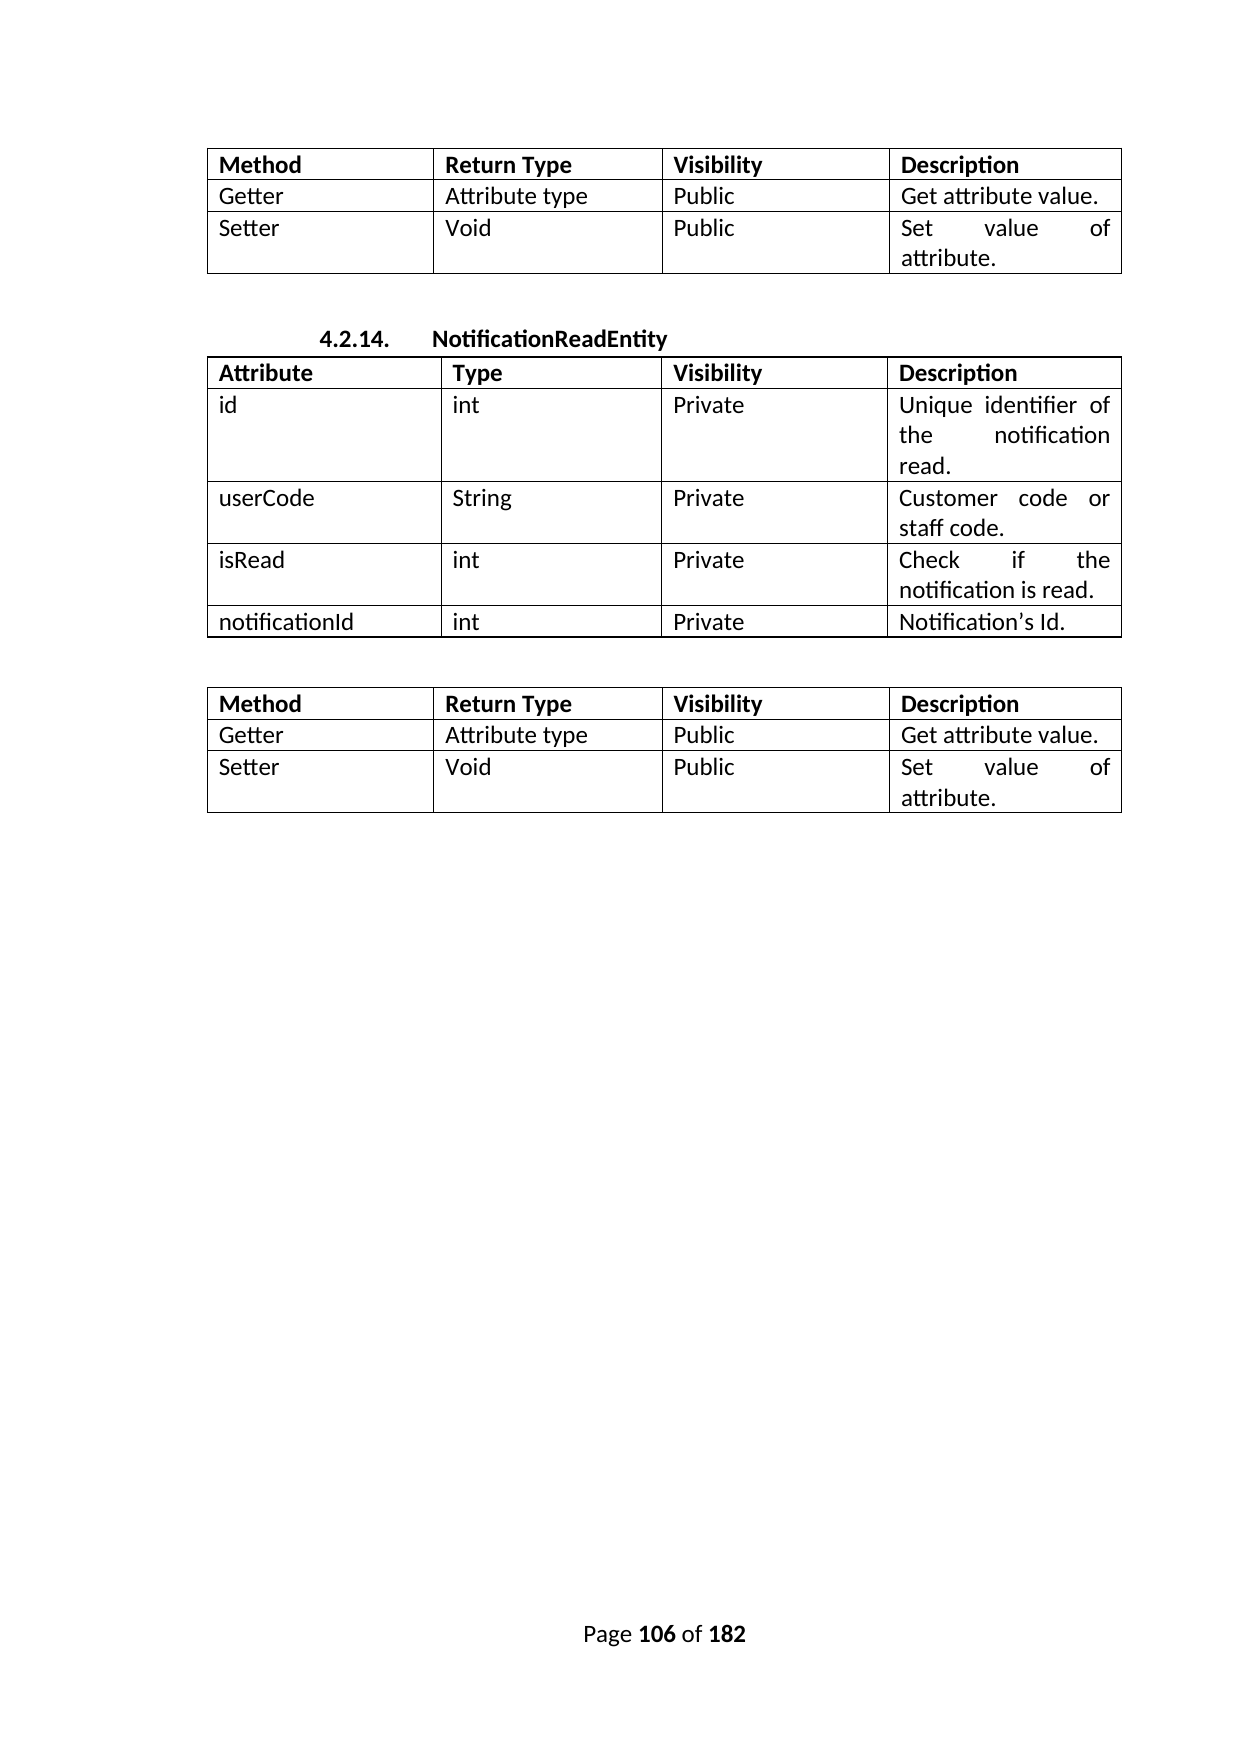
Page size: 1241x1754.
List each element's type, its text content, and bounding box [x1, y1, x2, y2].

table_cell int [442, 389, 661, 481]
table_header Description [890, 149, 1121, 179]
table_cell Private [662, 482, 887, 543]
table_cell Private [662, 606, 887, 636]
table_header Description [888, 358, 1121, 388]
table_cell notificationId [208, 606, 441, 636]
table_cell Set value of attribute. [890, 212, 1121, 273]
table_cell Notification’s Id. [888, 606, 1121, 636]
table_header Visibility [662, 358, 887, 388]
table_header Visibility [663, 149, 889, 179]
table_header Description [890, 688, 1121, 718]
table_cell Setter [208, 212, 433, 273]
table_cell Get attribute value. [890, 720, 1121, 750]
table_cell Attribute type [434, 180, 662, 211]
table_cell String [442, 482, 661, 543]
table_header Method [208, 688, 433, 718]
table_cell Check if the notification is read. [888, 544, 1121, 605]
table_cell Unique identifier of the notification read. [888, 389, 1121, 481]
table_cell id [208, 389, 441, 481]
table_cell Get attribute value. [890, 180, 1121, 211]
table_cell Private [662, 389, 887, 481]
table_header Attribute [208, 358, 441, 388]
table_header Return Type [434, 688, 662, 718]
table_cell Setter [208, 751, 433, 812]
table_cell Public [663, 212, 889, 273]
table_header Type [442, 358, 661, 388]
table_cell Public [663, 751, 889, 812]
table_cell Set value of attribute. [890, 751, 1121, 812]
subtitle NotificationReadEntity [319, 323, 1122, 354]
table_cell int [442, 606, 661, 636]
table_cell int [442, 544, 661, 605]
table_cell Public [663, 180, 889, 211]
table_cell Attribute type [434, 720, 662, 750]
table_cell Getter [208, 180, 433, 211]
table_header Return Type [434, 149, 662, 179]
table_cell Void [434, 212, 662, 273]
table_header Method [208, 149, 433, 179]
table_cell userCode [208, 482, 441, 543]
table_cell Getter [208, 720, 433, 750]
table_header Visibility [663, 688, 889, 718]
table_cell Private [662, 544, 887, 605]
table_cell Void [434, 751, 662, 812]
table_cell Customer code or staff code. [888, 482, 1121, 543]
table_cell isRead [208, 544, 441, 605]
table_cell Public [663, 720, 889, 750]
